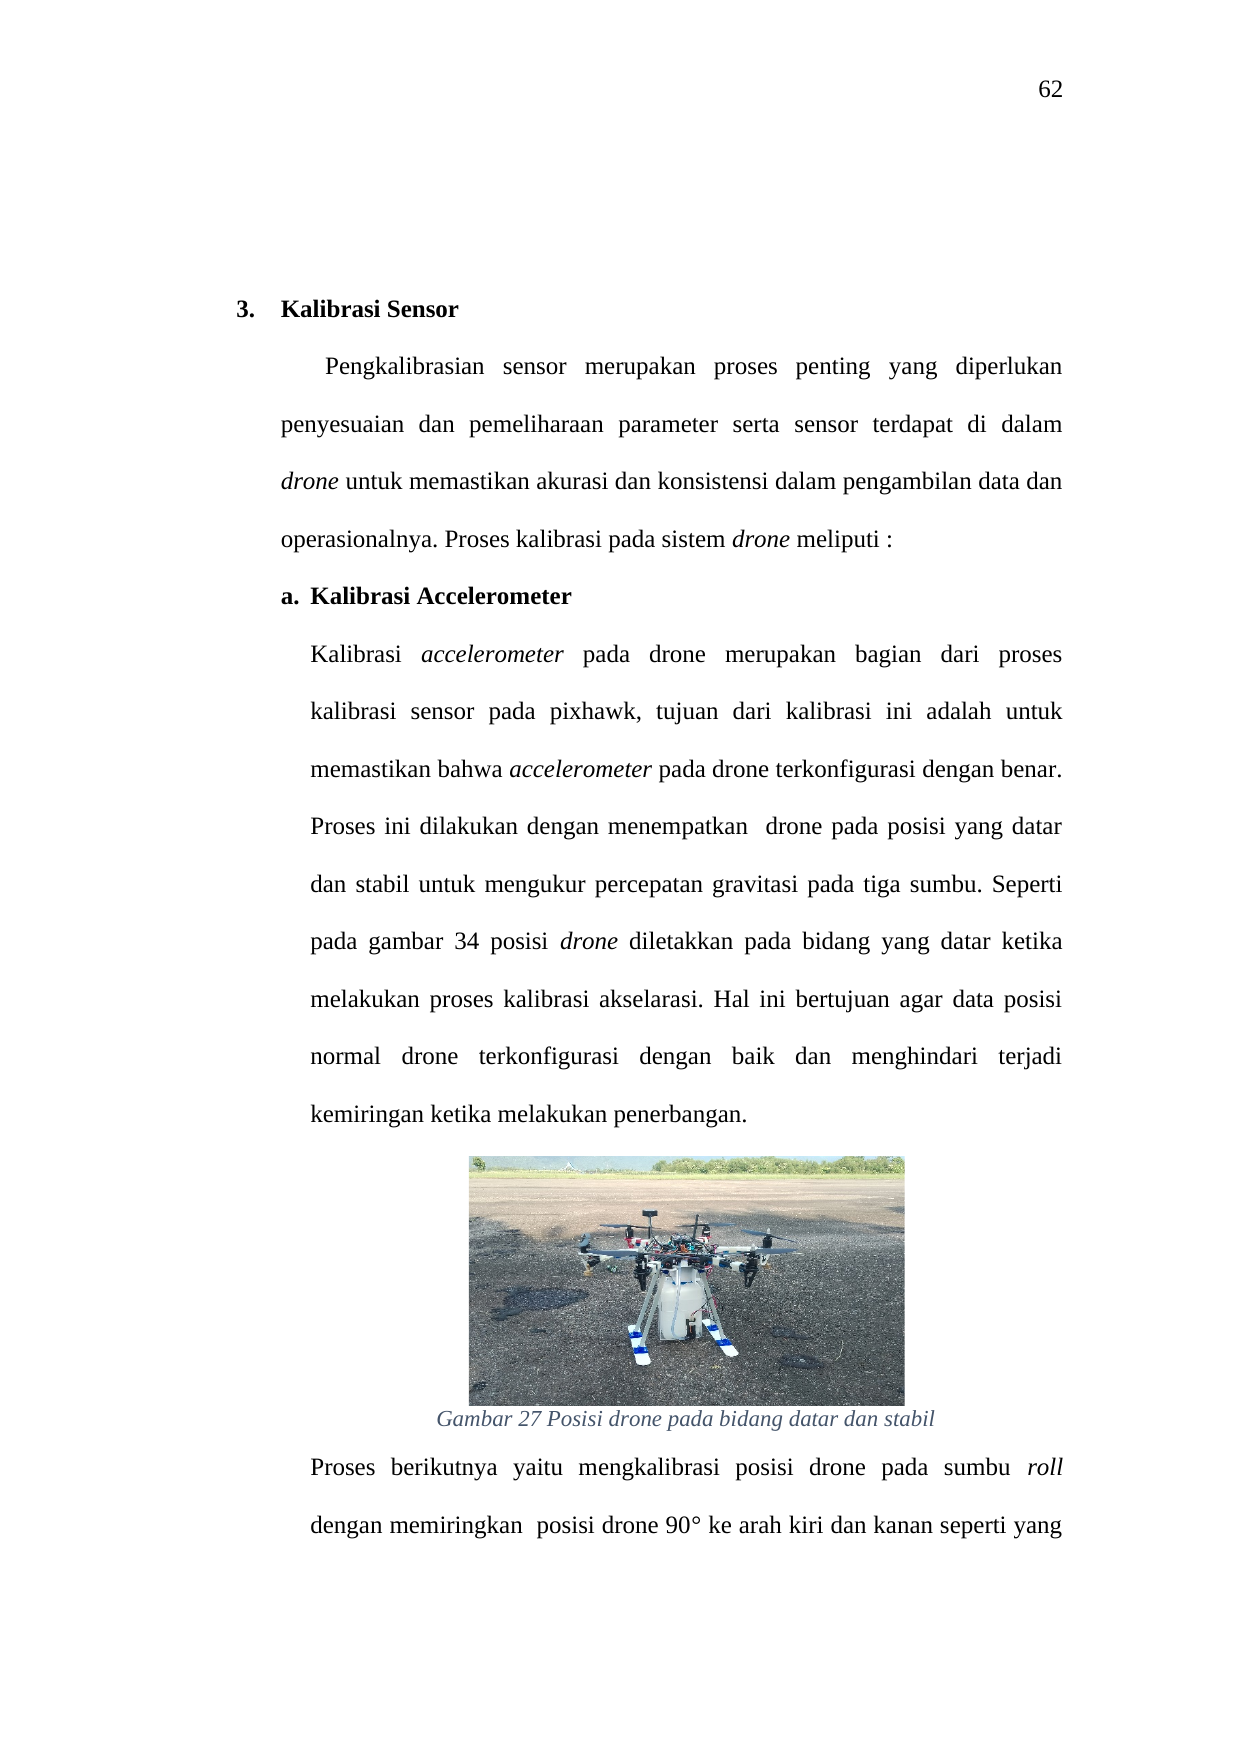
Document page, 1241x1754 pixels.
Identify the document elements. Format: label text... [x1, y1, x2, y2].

list Pengkalibrasian sensor merupakan proses penting yang diperlukan penyesuaian dan pemeliharaan parameter serta sensor terdapat di dalam drone untuk memastikan akurasi dan konsistensi dalam pengambilan data dan operasionalnya. Proses kalibrasi pada sistem drone meliputi : [281, 351, 1063, 552]
picture [468, 1156, 905, 1406]
list Kalibrasi Accelerometer [281, 581, 1063, 610]
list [310, 1452, 1063, 1539]
list Kalibrasi accelerometer pada drone merupakan bagian dari proses kalibrasi sensor pada pixhawk, tujuan dari kalibrasi ini adalah untuk memastikan bahwa accelerometer pada drone terkonfigurasi dengan benar. Proses ini dilakukan dengan menempatkan drone pada posisi yang datar dan stabil untuk mengukur percepatan gravitasi pada tiga sumbu. Seperti pada gambar 34 posisi drone diletakkan pada bidang yang datar ketika melakukan proses kalibrasi akselarasi. Hal ini bertujuan agar data posisi normal drone terkonfigurasi dengan baik dan menghindari terjadi kemiringan ketika melakukan penerbangan. [310, 639, 1063, 1127]
list Kalibrasi Sensor [236, 294, 1063, 322]
